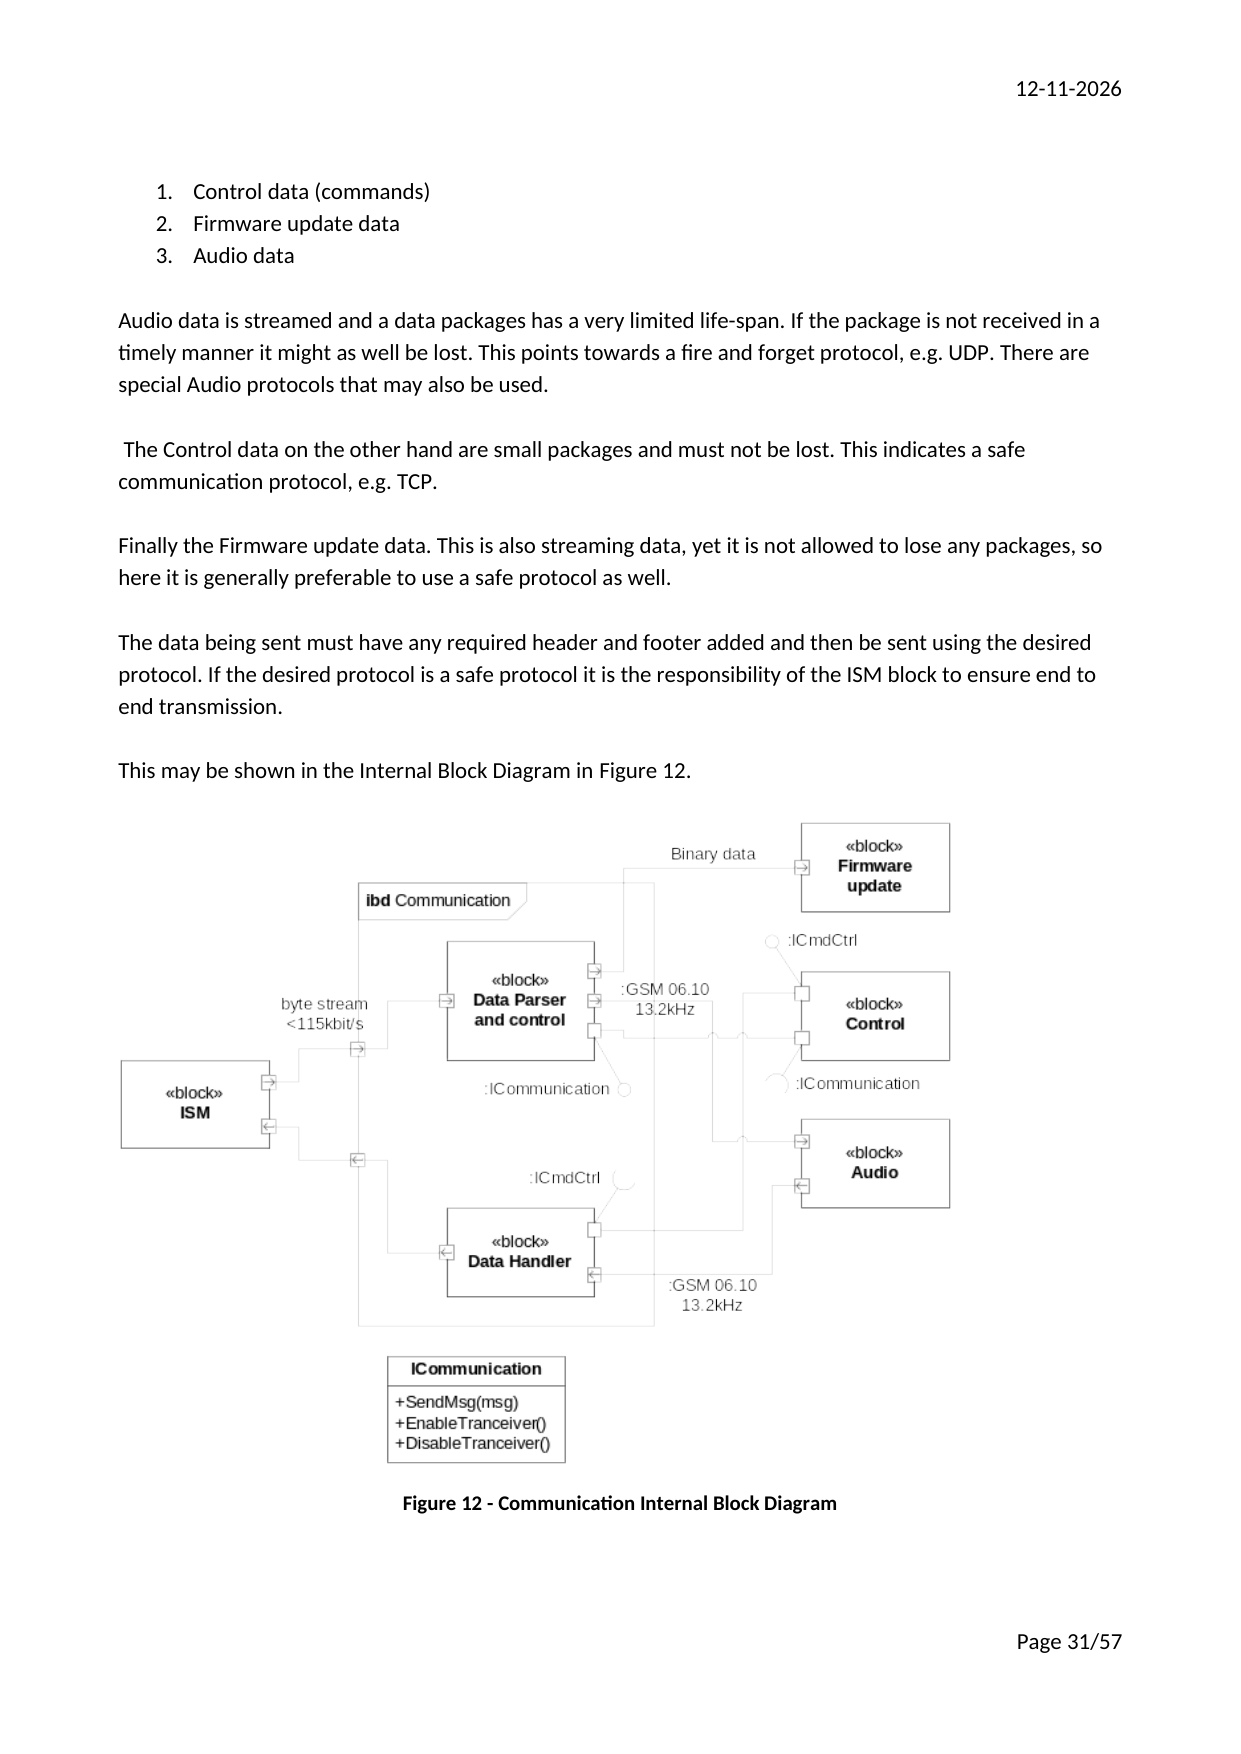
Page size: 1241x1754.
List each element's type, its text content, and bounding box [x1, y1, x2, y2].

list Audio data [156, 242, 1122, 269]
list Control data (commands) [156, 177, 1122, 205]
text Finally the Firmware update data. This is also streaming data, yet it is not allowed to lose any packages, so here it is generally preferable to use a safe protocol as well. [118, 531, 1122, 591]
text This may be shown in the Internal Block Diagram in Figure 12. [118, 757, 1122, 784]
text Audio data is streamed and a data packages has a very limited life-span. If the package is not received in a timely manner it might as well be lost. This points towards a fire and forget protocol, e.g. UDP. There are special Audio protocols that may also be used. [118, 306, 1122, 398]
text The Control data on the other hand are small packages and must not be lost. This indicates a safe communication protocol, e.g. TCP. [118, 435, 1122, 495]
text Figure 12 - Communication Internal Block Diagram [118, 1490, 1122, 1515]
text The data being sent must have any required header and footer added and then be sent using the desired protocol. If the desired protocol is a safe protocol it is the responsibility of the ISM block to ensure end to end transmission. [118, 628, 1122, 720]
list Firmware update data [156, 209, 1122, 237]
